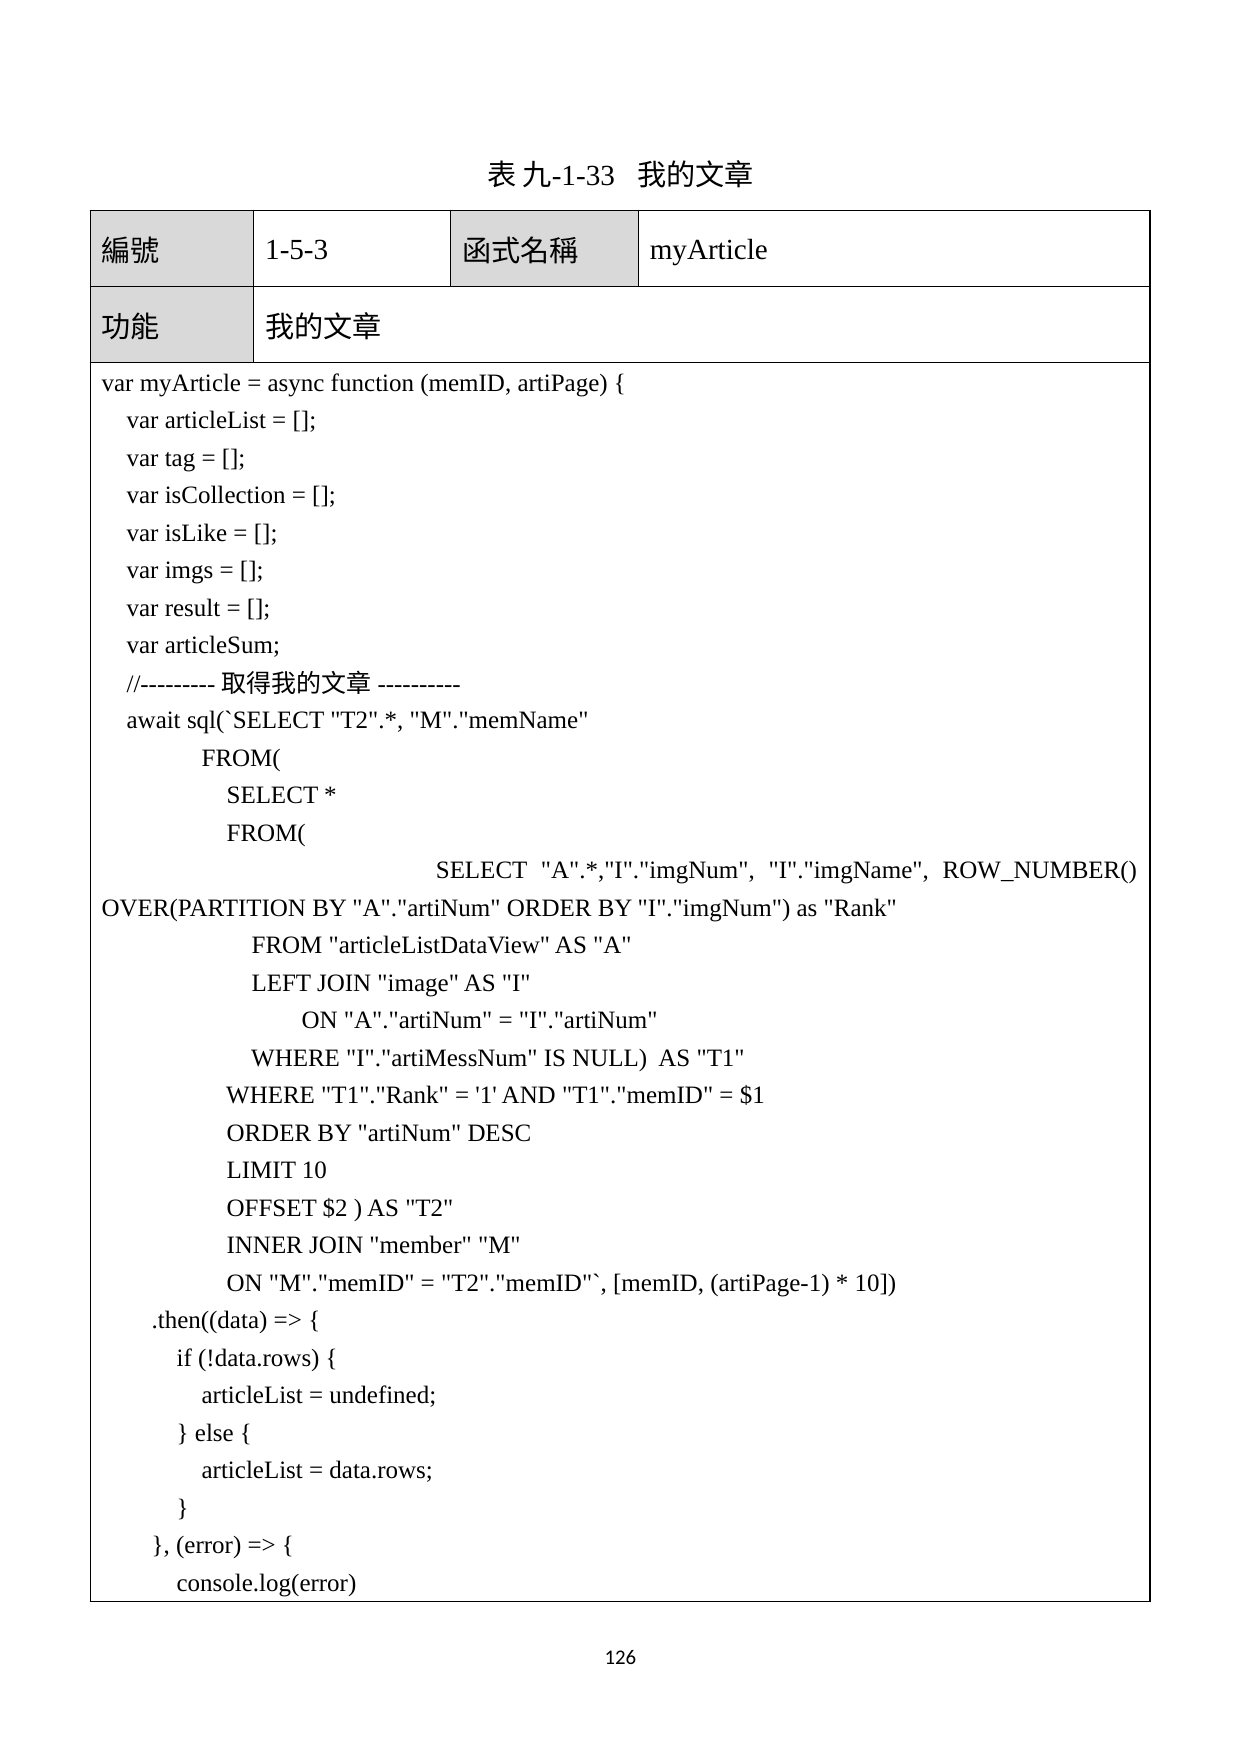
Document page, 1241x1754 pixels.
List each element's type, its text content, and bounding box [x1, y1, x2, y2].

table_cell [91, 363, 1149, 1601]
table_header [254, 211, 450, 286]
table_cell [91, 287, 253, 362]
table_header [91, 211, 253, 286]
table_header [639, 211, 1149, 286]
text 我的文章 [89, 135, 1152, 210]
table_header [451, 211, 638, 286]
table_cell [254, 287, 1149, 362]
